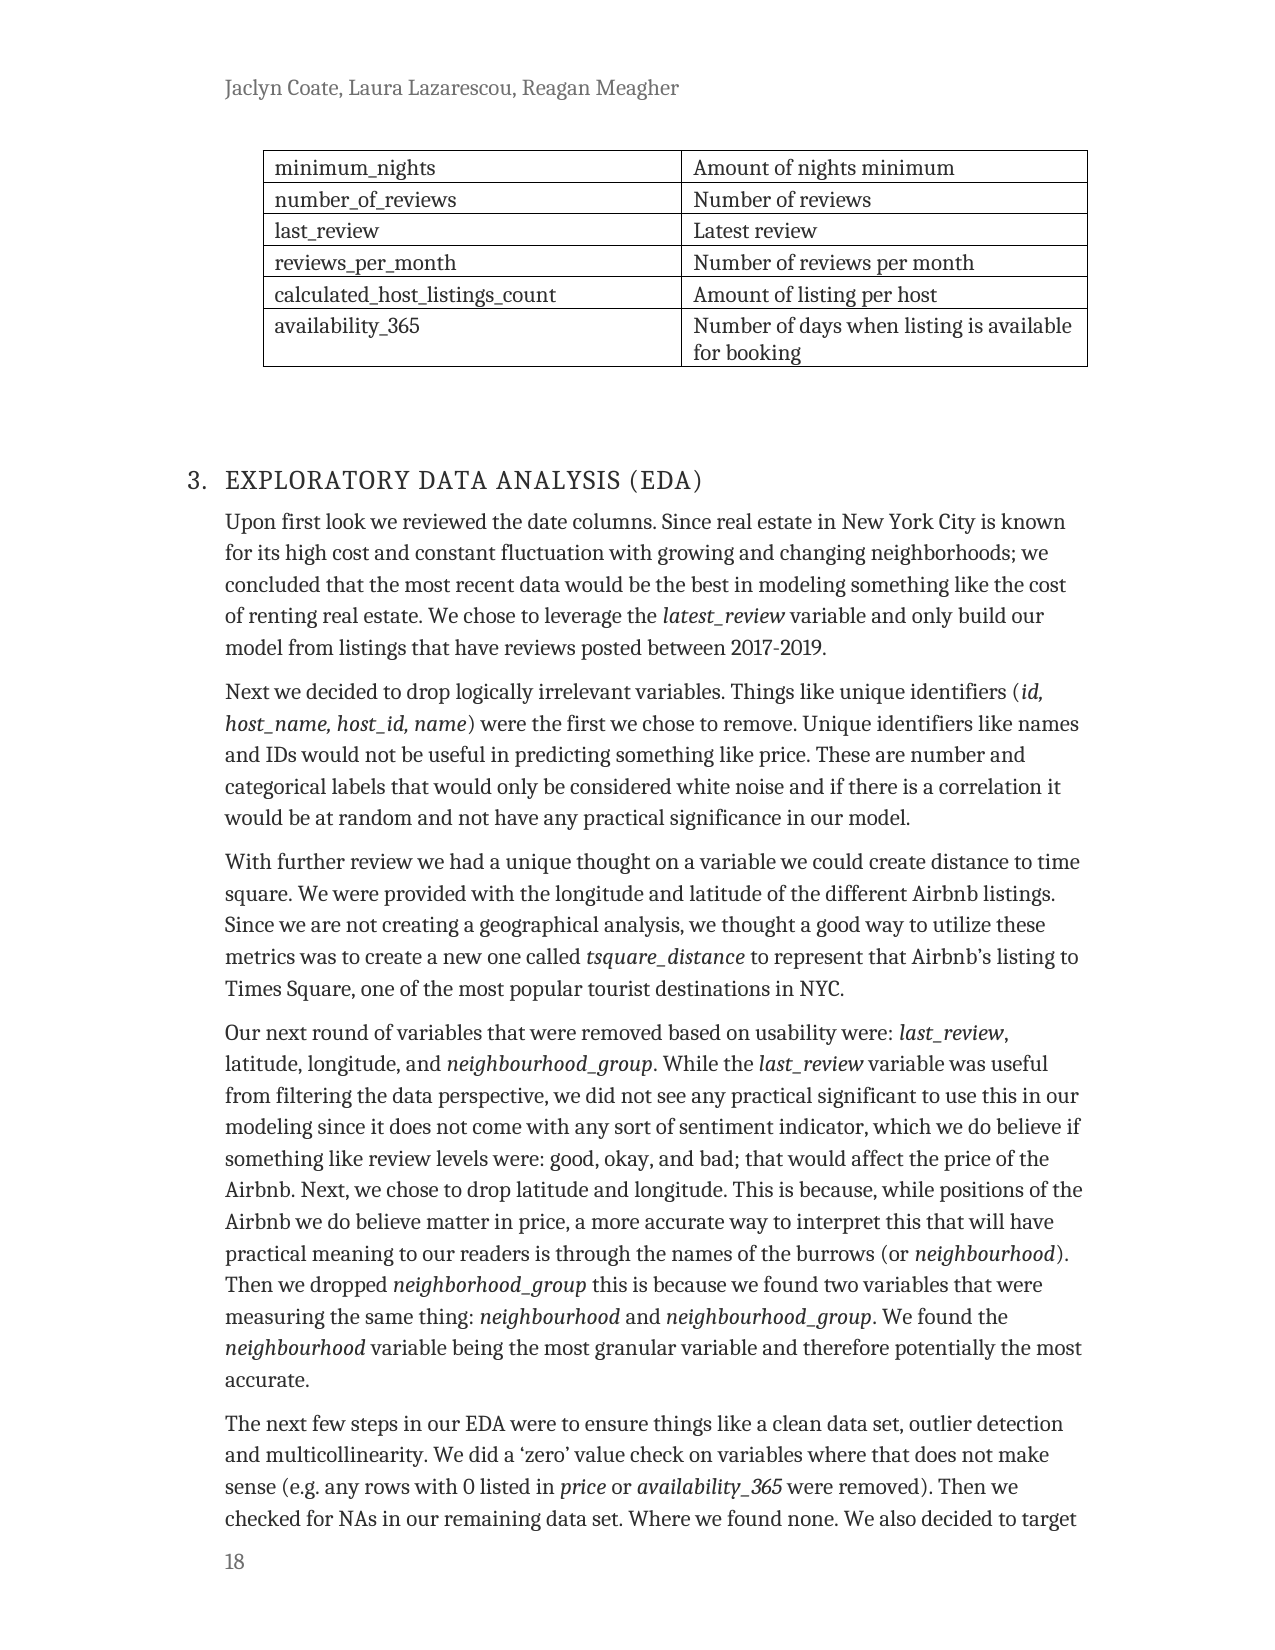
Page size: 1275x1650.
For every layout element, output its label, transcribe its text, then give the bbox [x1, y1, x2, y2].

subtitle With further review we had a unique thought on a variable we could create distance to time square. We were provided with the longitude and latitude of the different Airbnb listings. Since we are not creating a geographical analysis, we thought a good way to utilize these metrics was to create a new one called tsquare_distance to represent that Airbnb’s listing to Times Square, one of the most popular tourist destinations in NYC. [225, 849, 1087, 1002]
table_cell calculated_host_listings_count [264, 277, 681, 308]
subtitle Next we decided to drop logically irrelevant variables. Things like unique identifiers (id, host_name, host_id, name) were the first we chose to remove. Unique identifiers like names and IDs would not be useful in predicting something like price. These are number and categorical labels that would only be considered white noise and if there is a correlation it would be at random and not have any practical significance in our model. [225, 679, 1087, 831]
table_cell Amount of nights minimum [682, 151, 1087, 182]
table_cell last_review [264, 214, 681, 245]
table_cell availability_365 [264, 309, 681, 366]
subtitle Exploratory data analysis (EDA) [187, 465, 1087, 496]
table_cell minimum_nights [264, 151, 681, 182]
table_cell Number of days when listing is available for booking [682, 309, 1087, 366]
subtitle Our next round of variables that were removed based on usability were: last_review, latitude, longitude, and neighbourhood_group. While the last_review variable was useful from filtering the data perspective, we did not see any practical significant to use this in our modeling since it does not come with any sort of sentiment indicator, which we do believe if something like review levels were: good, okay, and bad; that would affect the price of the Airbnb. Next, we chose to drop latitude and longitude. This is because, while positions of the Airbnb we do believe matter in price, a more accurate way to interpret this that will have practical meaning to our readers is through the names of the burrows (or neighbourhood). Then we dropped neighborhood_group this is because we found two variables that were measuring the same thing: neighbourhood and neighbourhood_group. We found the neighbourhood variable being the most granular variable and therefore potentially the most accurate. [225, 1019, 1087, 1393]
subtitle Upon first look we reviewed the date columns. Since real estate in New York City is known for its high cost and constant fluctuation with growing and changing neighborhoods; we concluded that the most recent data would be the best in modeling something like the cost of renting real estate. We chose to leverage the latest_review variable and only build our model from listings that have reviews posted between 2017-2019. [225, 508, 1087, 661]
table_cell Number of reviews [682, 183, 1087, 213]
table_cell Amount of listing per host [682, 277, 1087, 308]
table_cell Number of reviews per month [682, 246, 1087, 276]
table_cell Latest review [682, 214, 1087, 245]
table_cell reviews_per_month [264, 246, 681, 276]
table_cell number_of_reviews [264, 183, 681, 213]
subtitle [225, 1411, 1087, 1532]
